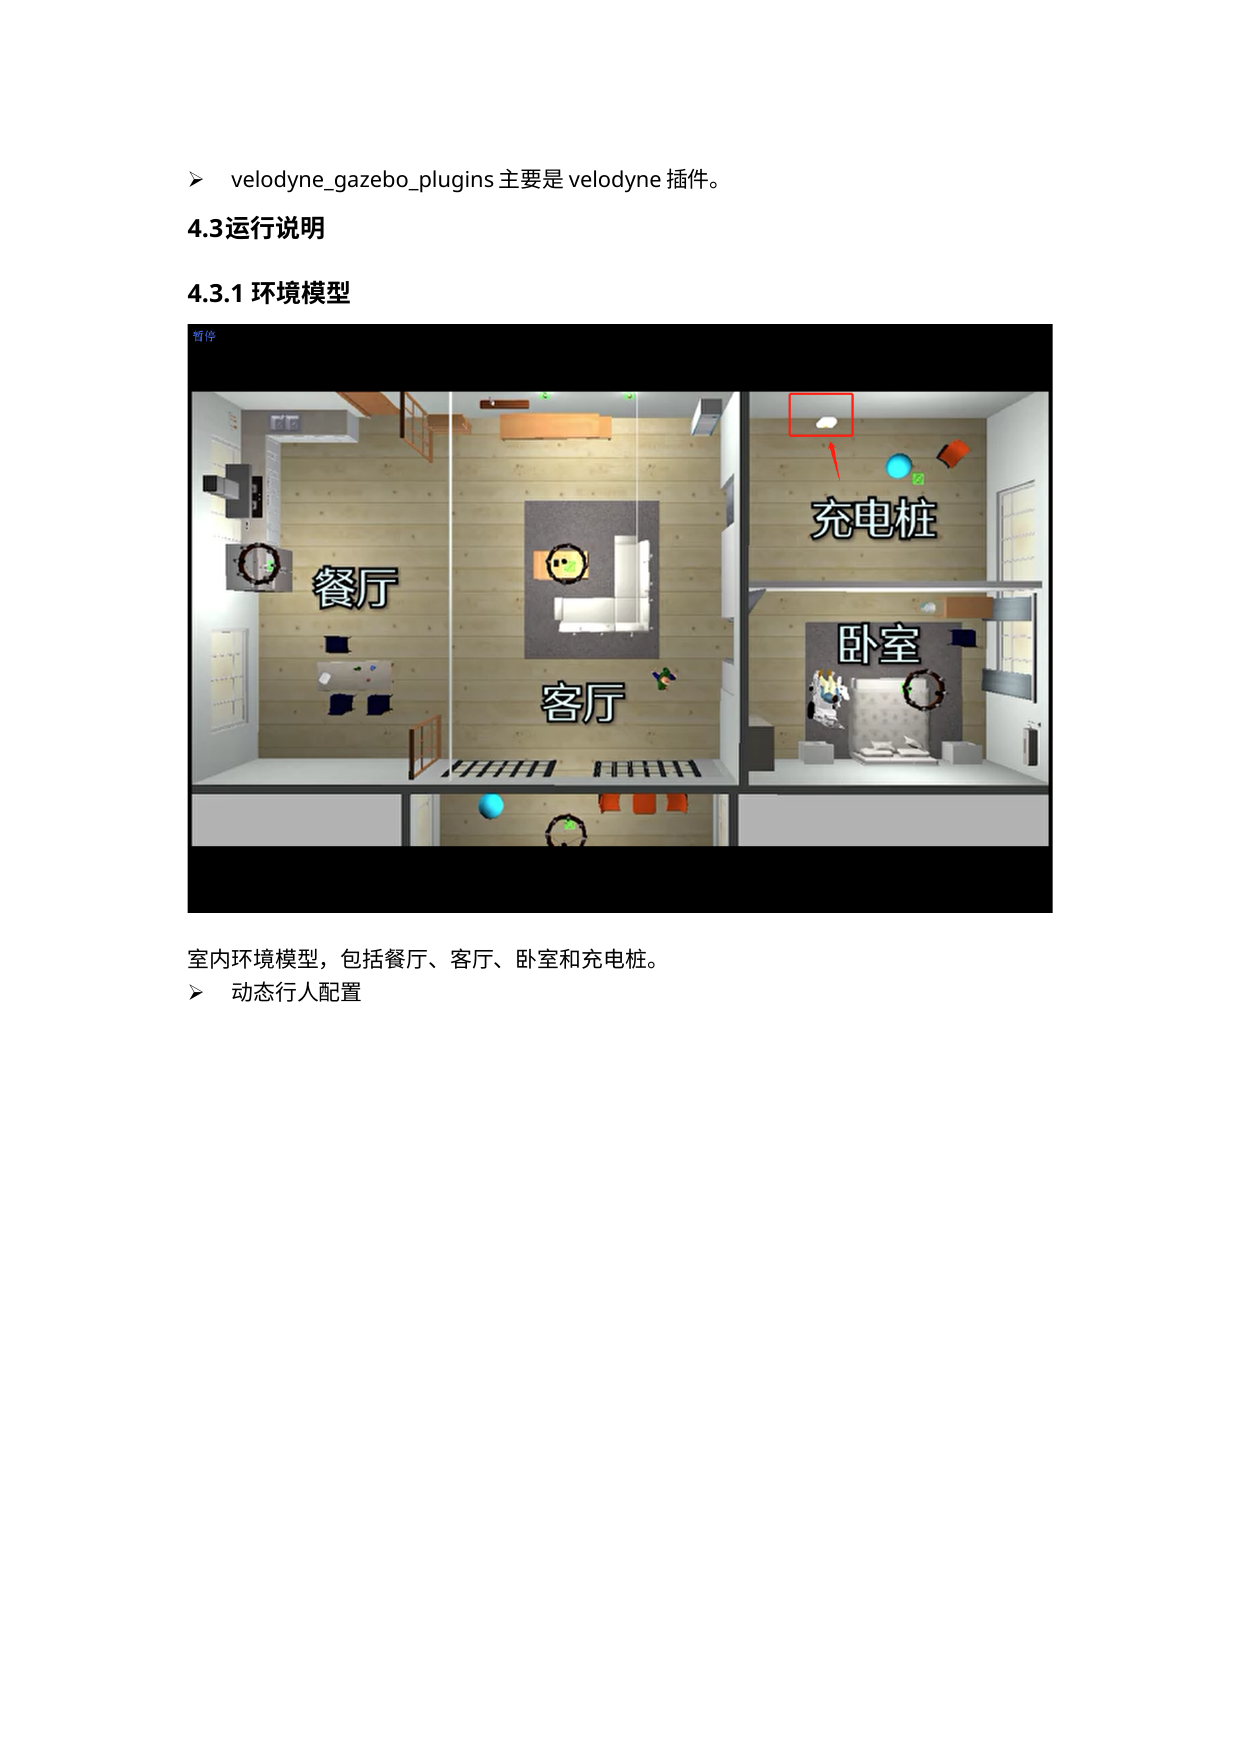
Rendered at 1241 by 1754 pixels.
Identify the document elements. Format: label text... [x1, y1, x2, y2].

text 室内环境模型，包括餐厅、客厅、卧室和充电桩。 [187, 942, 1053, 974]
list 动态行人配置 [187, 974, 1053, 1007]
picture [187, 324, 1053, 913]
subtitle 4.3.1 环境模型 [187, 259, 1053, 324]
list velodyne_gazebo_plugins主要是velodyne插件。 [187, 162, 1053, 194]
subtitle 运行说明 [187, 194, 1053, 259]
